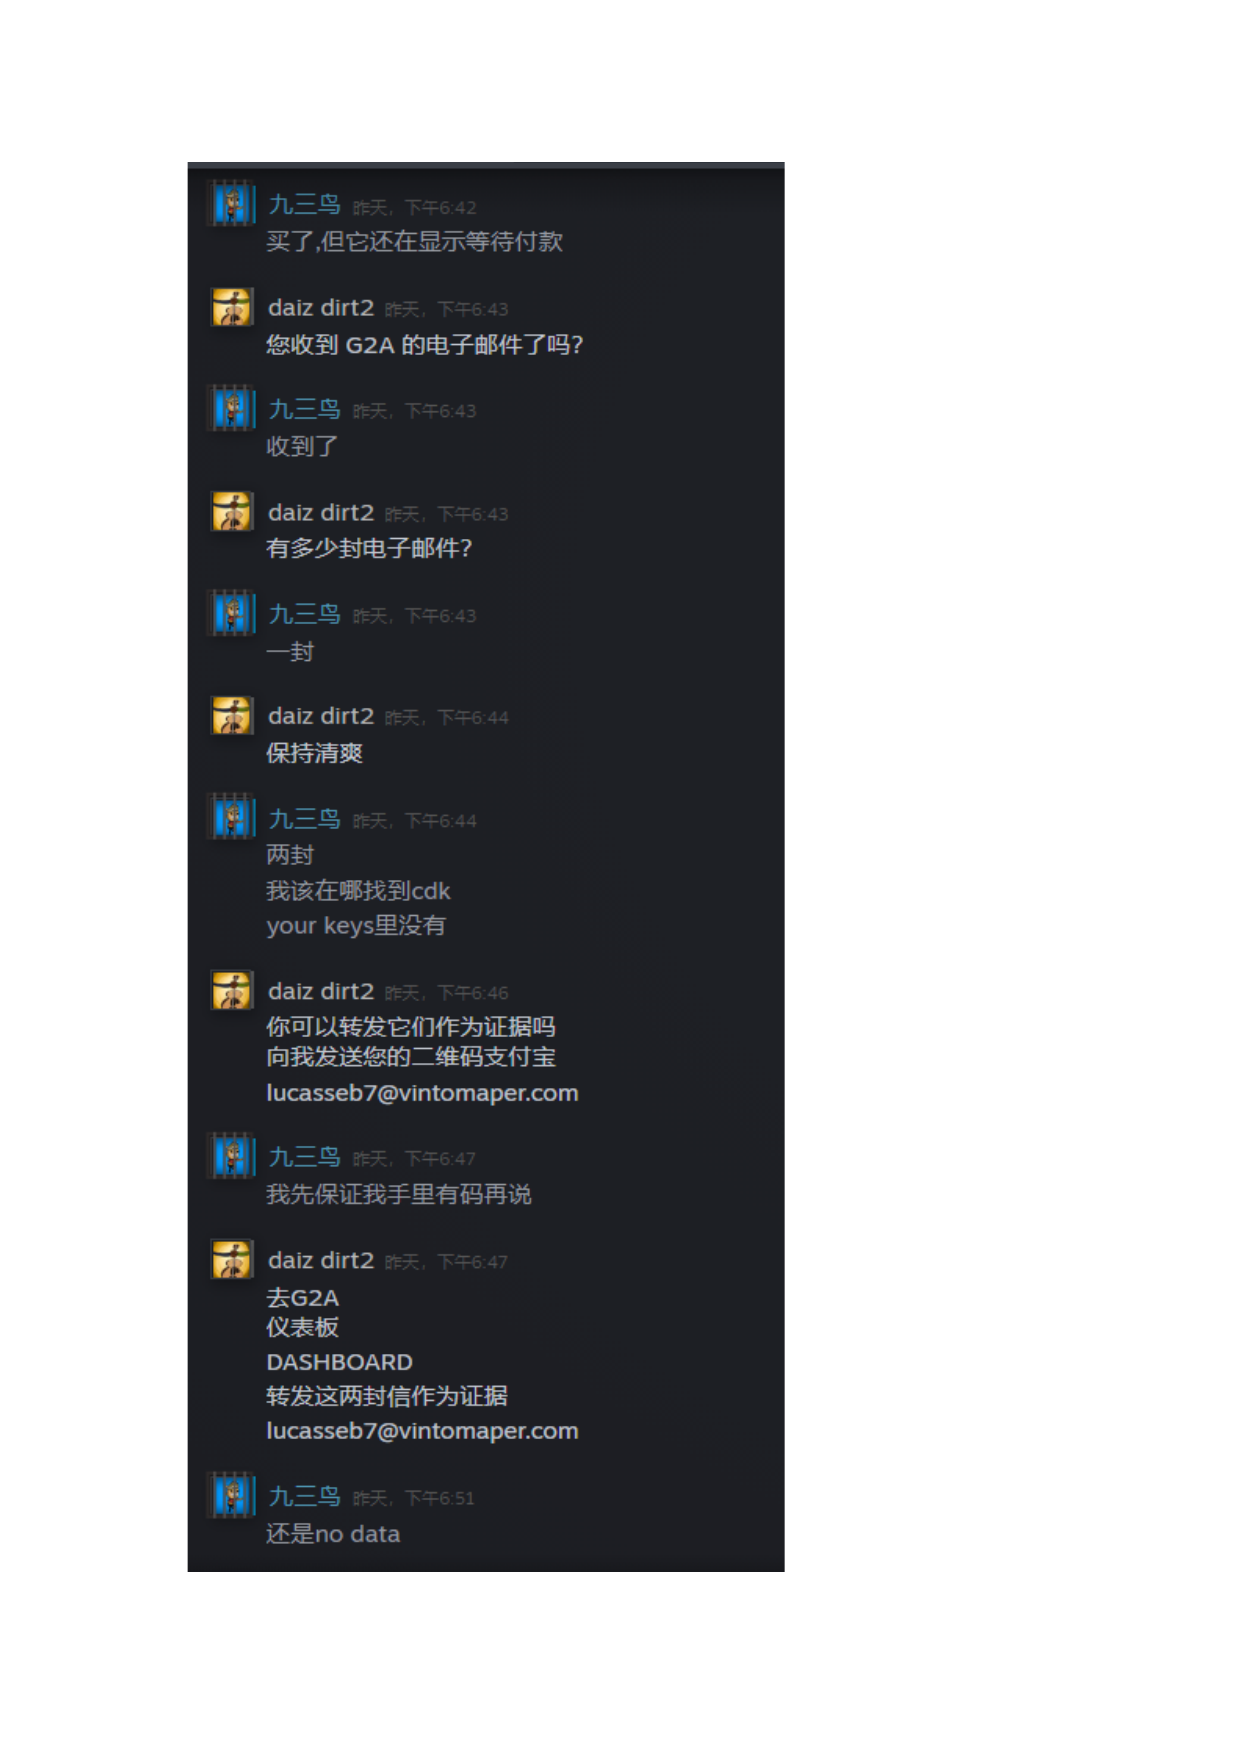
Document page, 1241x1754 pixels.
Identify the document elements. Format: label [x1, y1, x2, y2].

picture [187, 162, 785, 1572]
